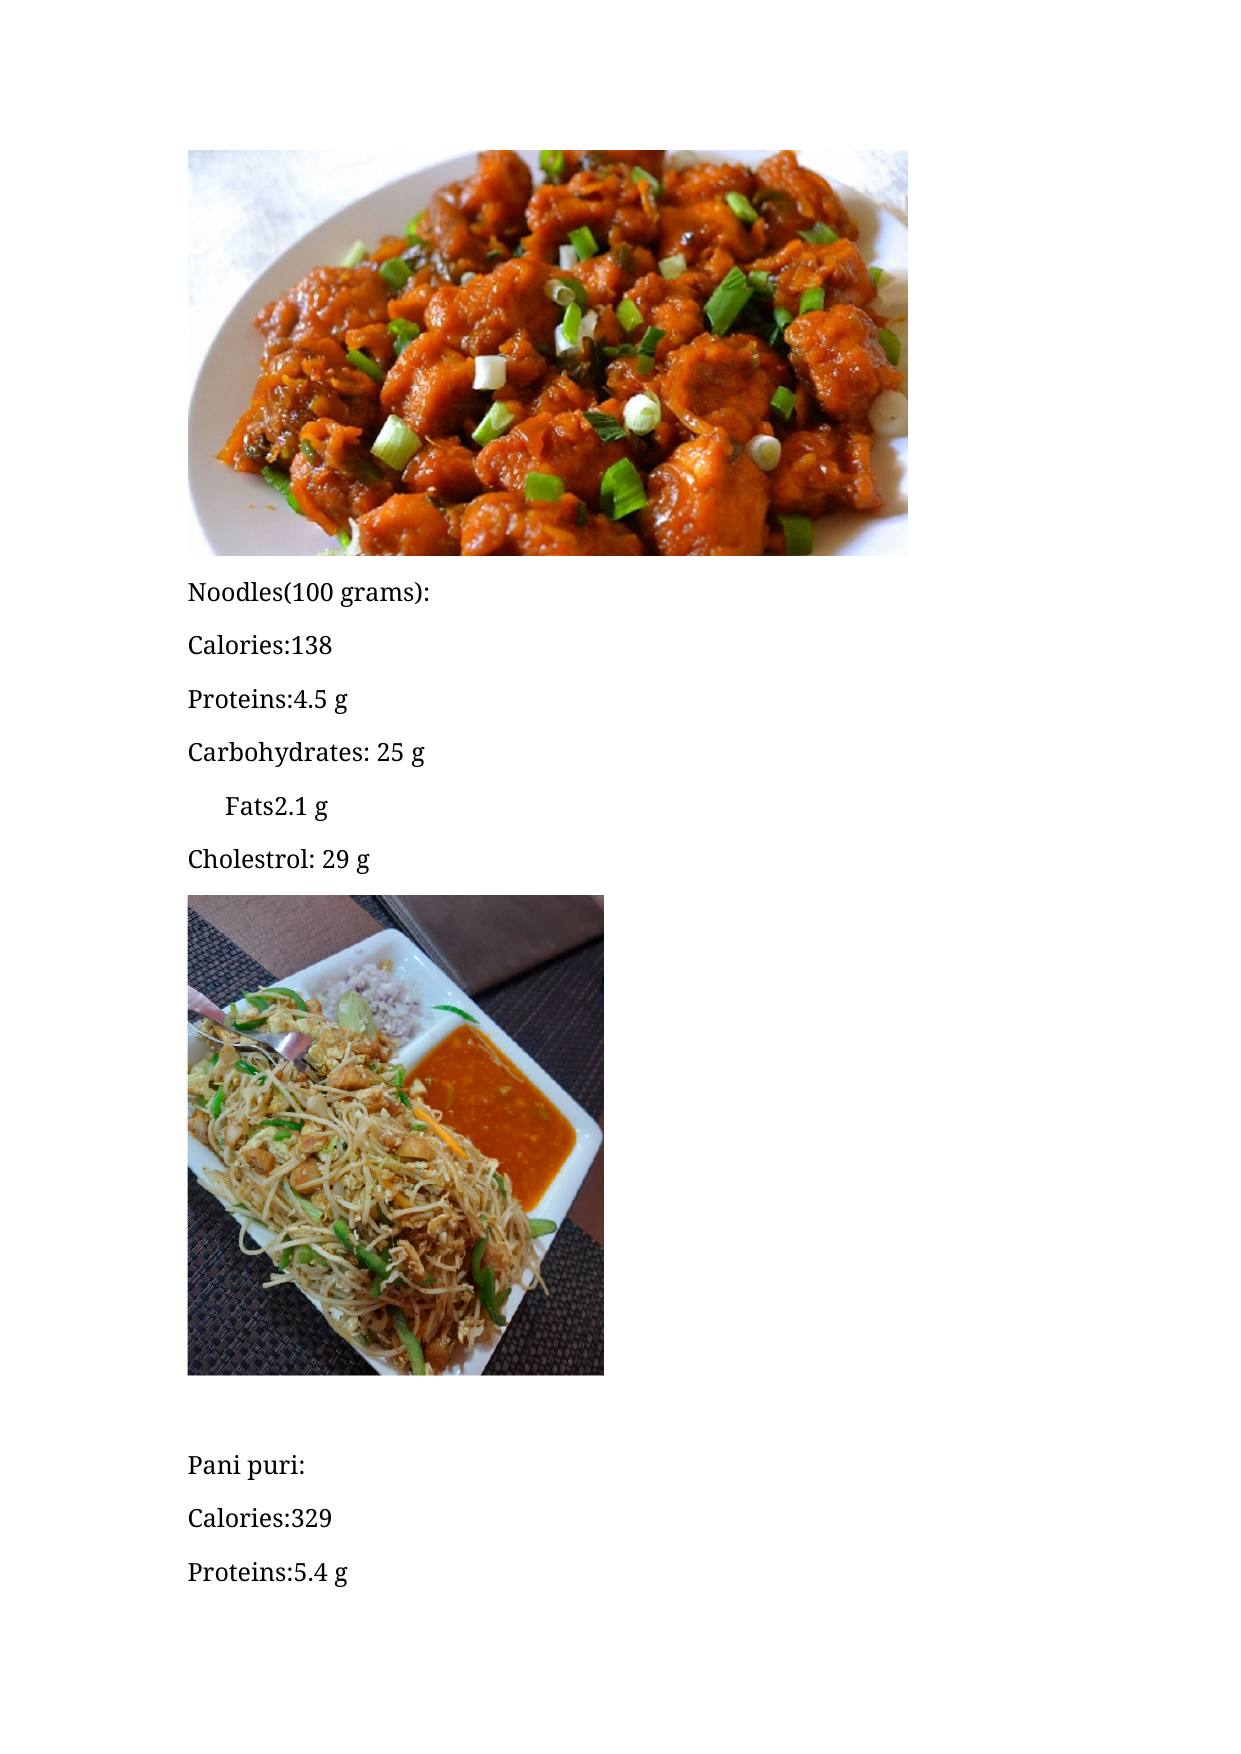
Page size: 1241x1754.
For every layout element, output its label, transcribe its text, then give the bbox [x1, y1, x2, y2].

text Noodles(100 grams): [187, 574, 1090, 608]
text Calories:329 [187, 1501, 1090, 1535]
text Cholestrol: 29 g [187, 842, 1090, 876]
picture [187, 895, 604, 1376]
text Proteins:5.4 g [187, 1554, 1090, 1588]
text Proteins:4.5 g [187, 681, 1090, 715]
picture [187, 150, 911, 556]
text Pani puri: [187, 1448, 1090, 1482]
text Calories:138 [187, 628, 1090, 662]
text Carbohydrates: 25 g [187, 735, 1090, 769]
text Fats2.1 g [187, 788, 1090, 822]
